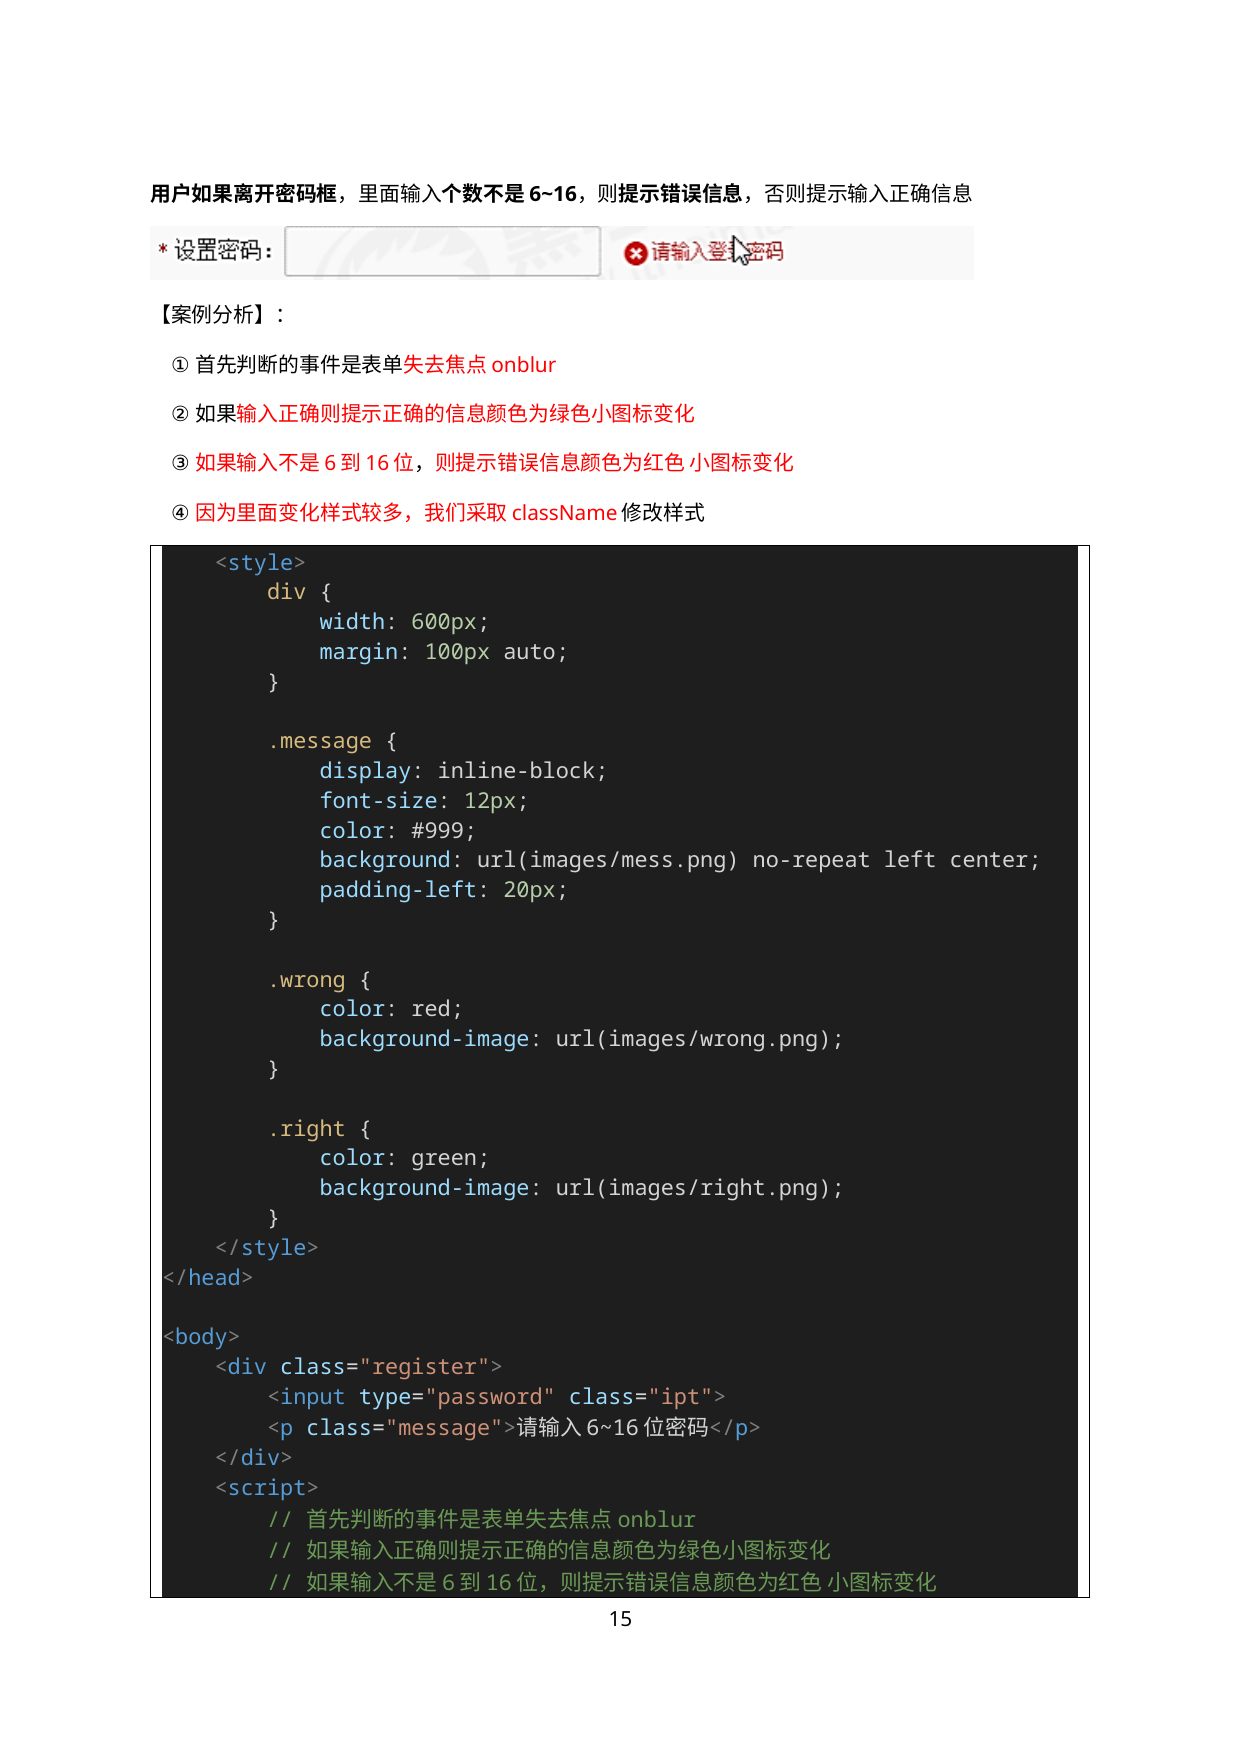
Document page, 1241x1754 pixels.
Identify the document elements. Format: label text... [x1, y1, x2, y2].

text ② 如果输入正确则提示正确的信息颜色为绿色小图标变化 [150, 397, 1090, 428]
text 【案例分析】： [150, 299, 1090, 329]
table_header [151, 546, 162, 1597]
text ④ 因为里面变化样式较多，我们采取className修改样式 [150, 496, 1090, 526]
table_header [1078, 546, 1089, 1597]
text 用户如果离开密码框，里面输入个数不是6~16，则提示错误信息，否则提示输入正确信息 [150, 177, 1090, 207]
picture [150, 226, 974, 280]
text ① 首先判断的事件是表单失去焦点 onblur [150, 348, 1090, 378]
text ③ 如果输入不是6到16位，则提示错误信息颜色为红色 小图标变化 [150, 447, 1090, 477]
